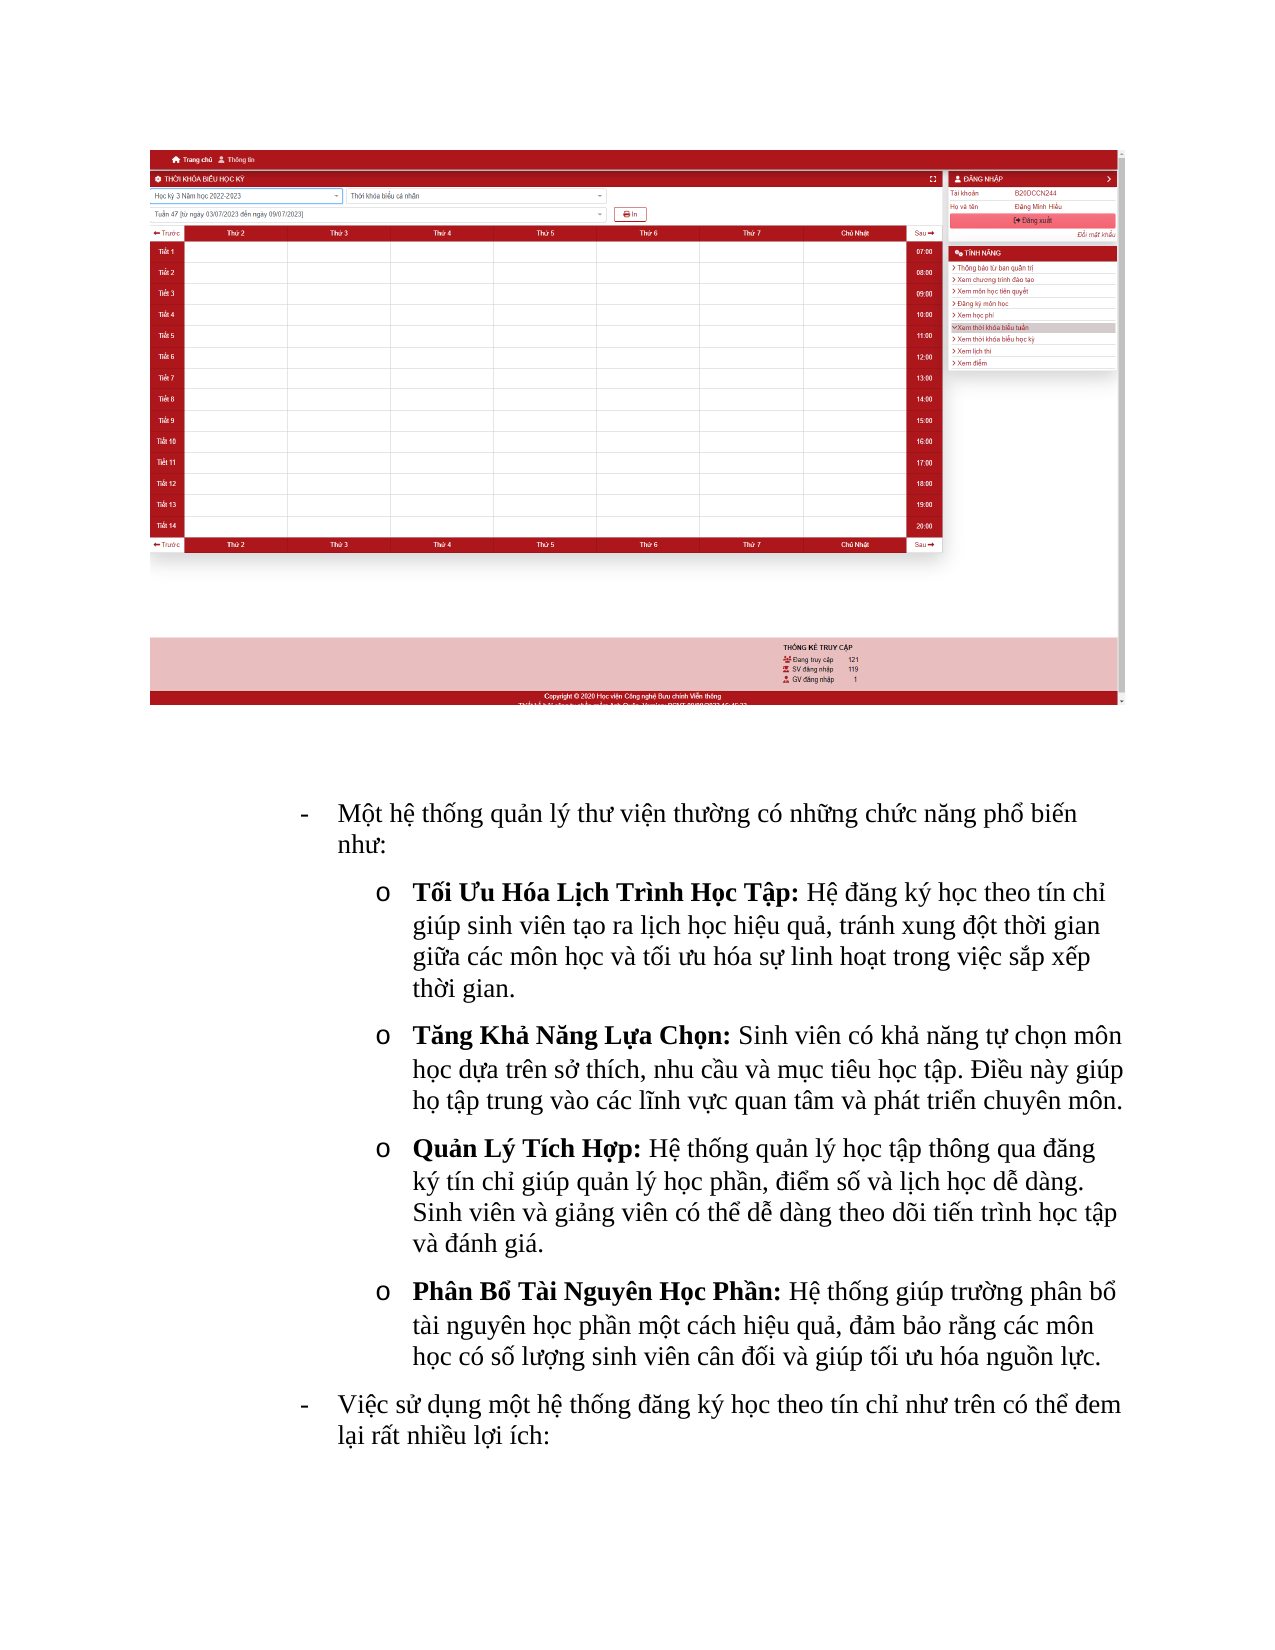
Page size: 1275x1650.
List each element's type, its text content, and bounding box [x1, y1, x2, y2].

list Quản Lý Tích Hợp: Hệ thống quản lý học tập thông qua đăng ký tín chỉ giúp quản lý học phần, điểm số và lịch học dễ dàng. Sinh viên và giảng viên có thể dễ dàng theo dõi tiến trình học tập và đánh giá. [375, 1132, 1125, 1259]
list Tăng Khả Năng Lựa Chọn: Sinh viên có khả năng tự chọn môn học dựa trên sở thích, nhu cầu và mục tiêu học tập. Điều này giúp họ tập trung vào các lĩnh vực quan tâm và phát triển chuyên môn. [375, 1019, 1125, 1115]
list Phân Bổ Tài Nguyên Học Phần: Hệ thống giúp trường phân bổ tài nguyên học phần một cách hiệu quả, đảm bảo rằng các môn học có số lượng sinh viên cân đối và giúp tối ưu hóa nguồn lực. [375, 1275, 1125, 1371]
picture [150, 150, 1125, 705]
list Một hệ thống quản lý thư viện thường có những chức năng phổ biến như: [300, 797, 1125, 859]
list Tối Ưu Hóa Lịch Trình Học Tập: Hệ đăng ký học theo tín chỉ giúp sinh viên tạo ra lịch học hiệu quả, tránh xung đột thời gian giữa các môn học và tối ưu hóa sự linh hoạt trong việc sắp xếp thời gian. [375, 876, 1125, 1003]
list Việc sử dụng một hệ thống đăng ký học theo tín chỉ như trên có thể đem lại rất nhiều lợi ích: [300, 1388, 1125, 1450]
